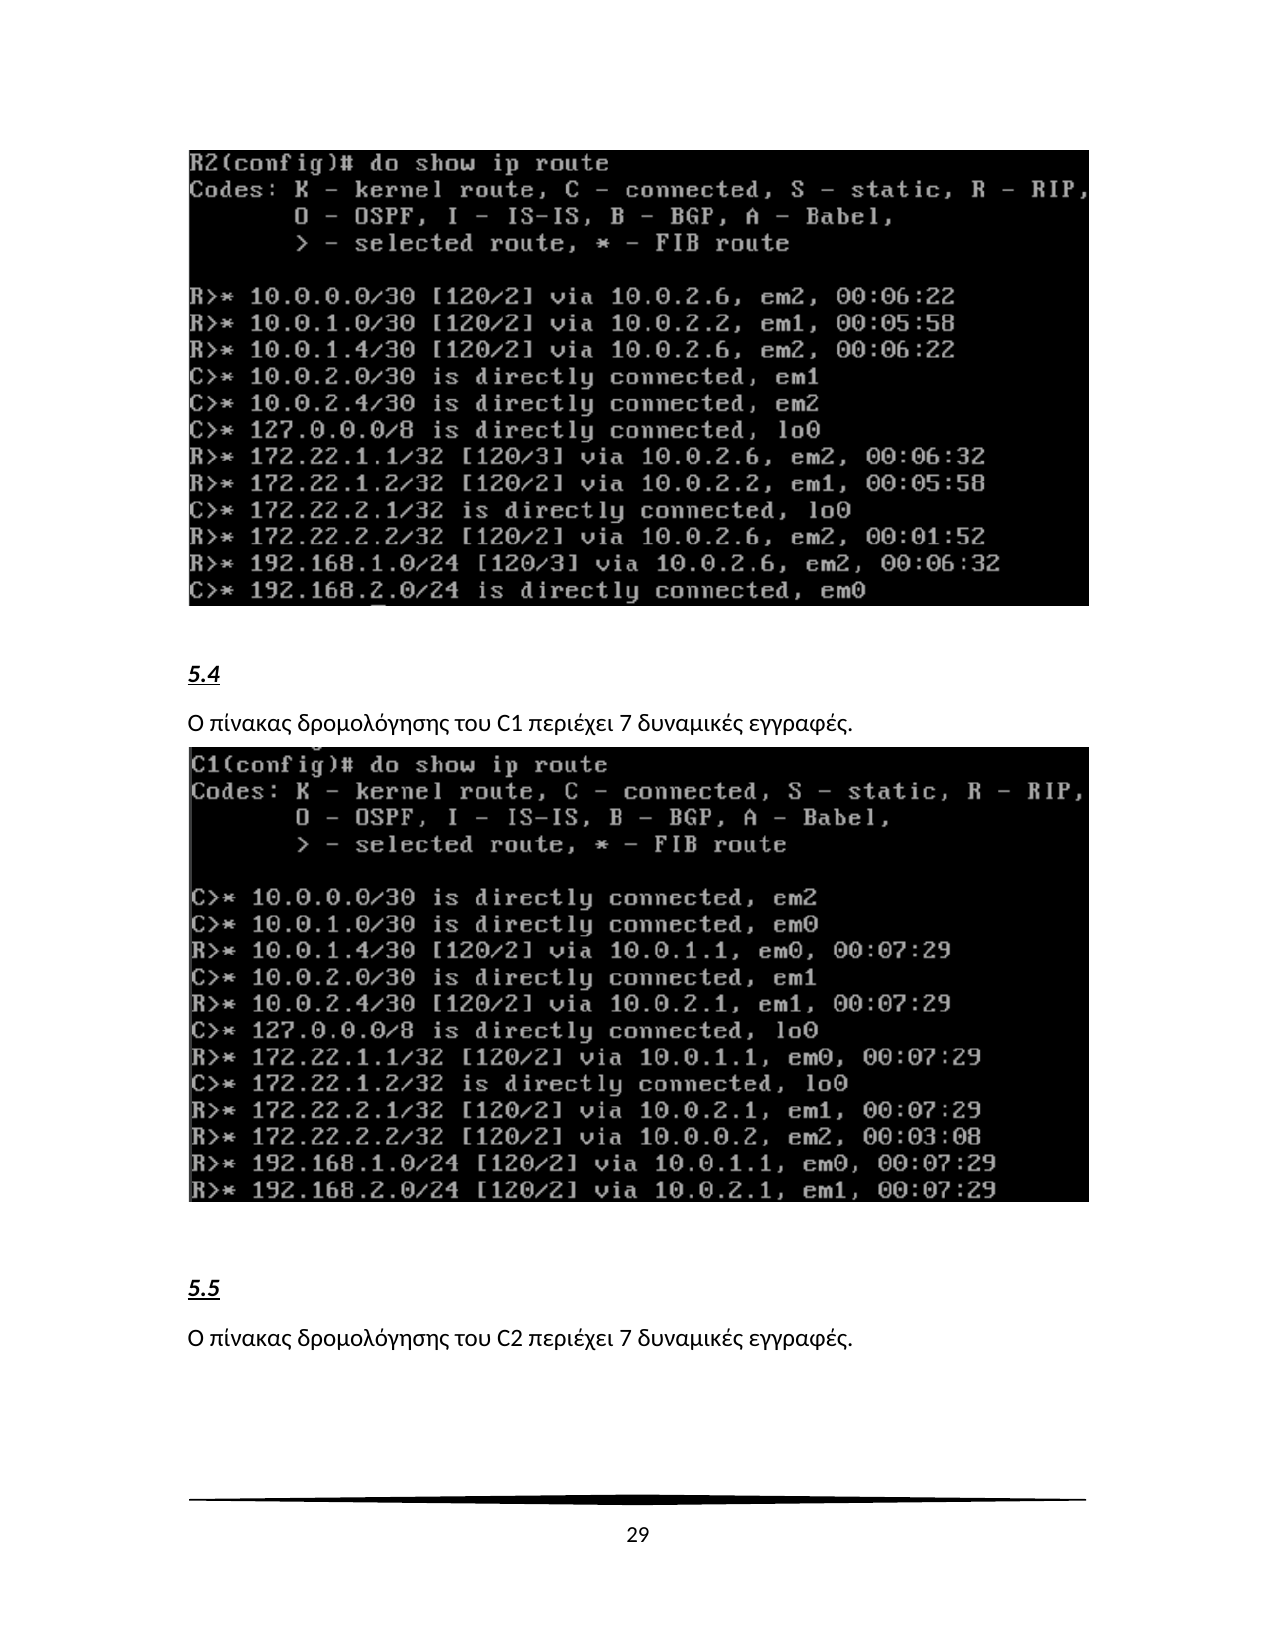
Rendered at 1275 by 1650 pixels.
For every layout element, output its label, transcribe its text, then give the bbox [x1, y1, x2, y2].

picture [188, 150, 1089, 606]
text 5.5 [187, 1272, 1087, 1303]
text Ο πίνακας δρομολόγησης του C1 περιέχει 7 δυναμικές εγγραφές. [187, 707, 1087, 738]
text Ο πίνακας δρομολόγησης του C2 περιέχει 7 δυναμικές εγγραφές. [187, 1322, 1087, 1352]
picture [188, 747, 1089, 1202]
text 5.4 [187, 658, 1087, 688]
